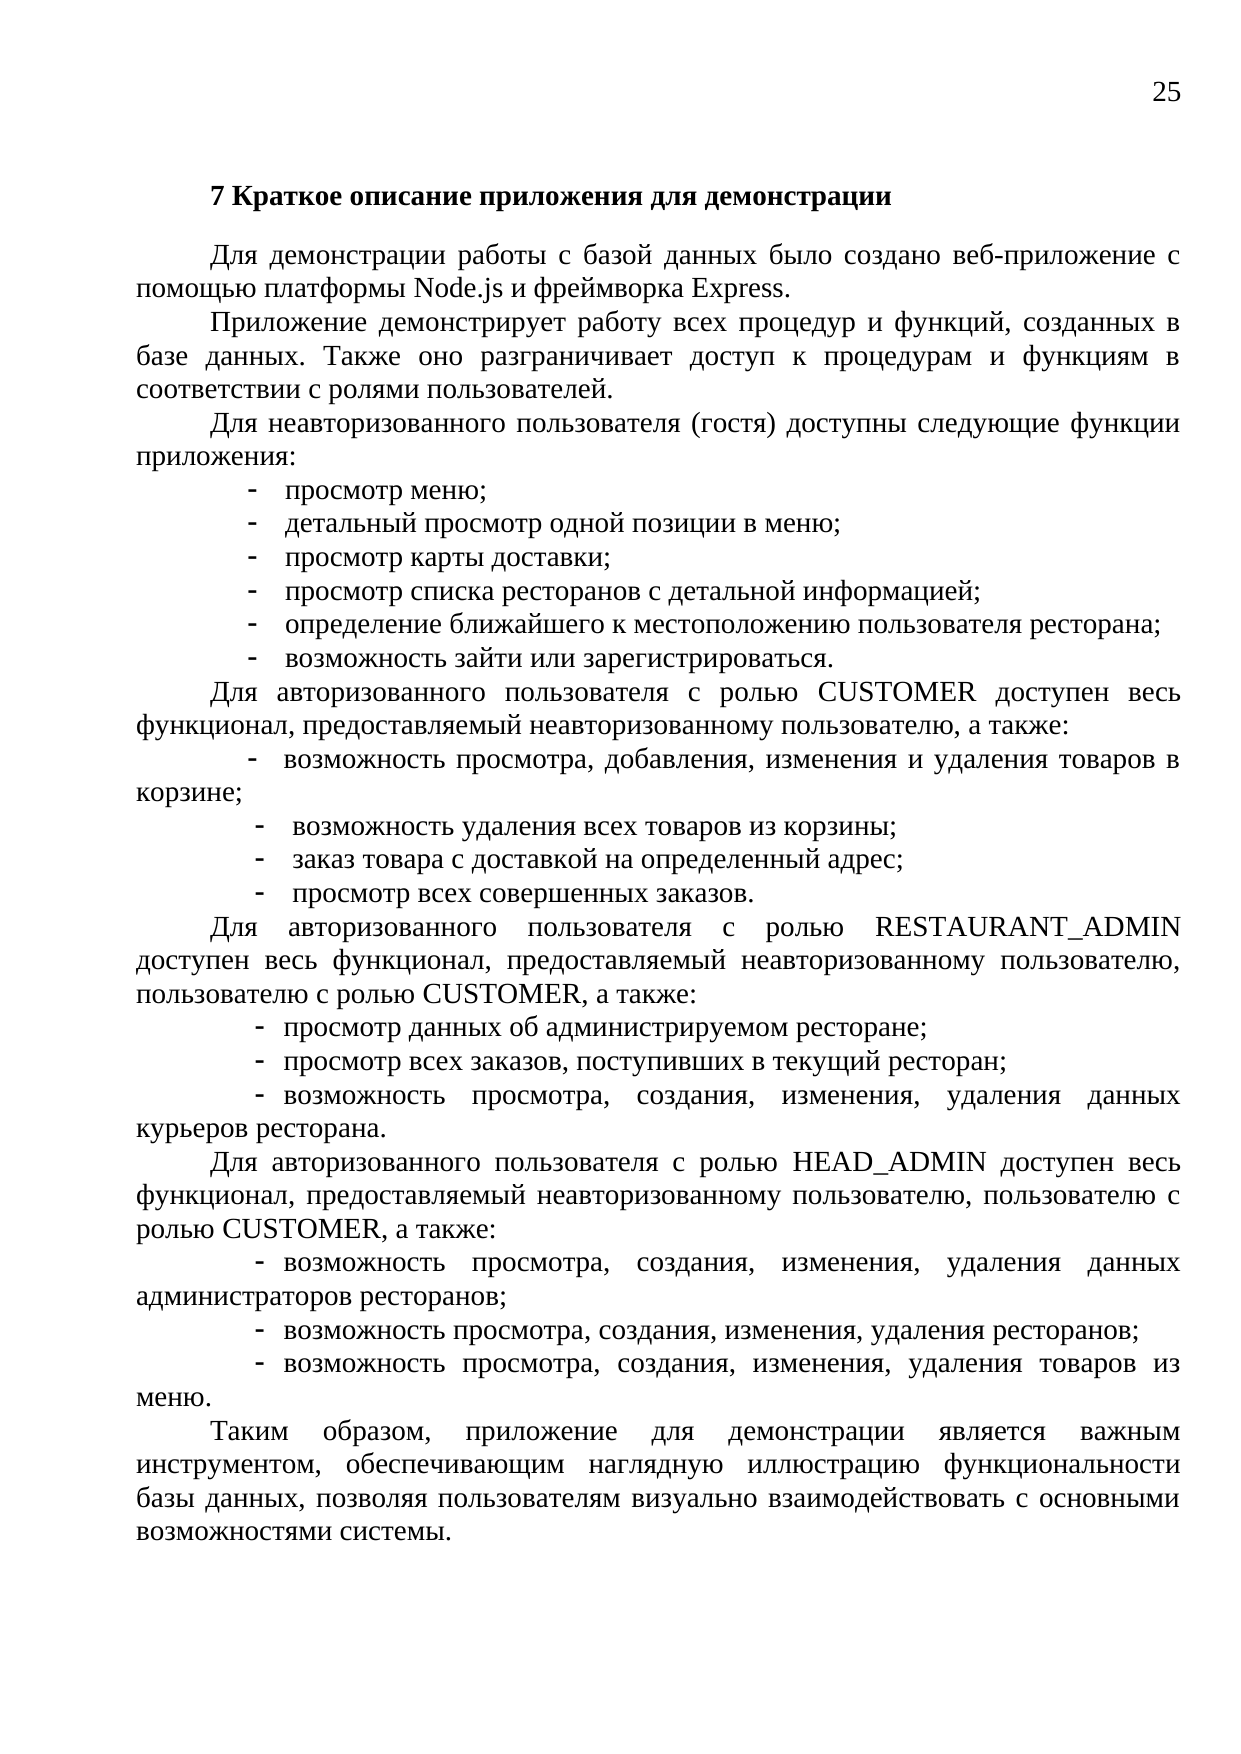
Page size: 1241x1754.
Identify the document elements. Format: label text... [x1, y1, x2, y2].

list просмотр меню; [247, 472, 1181, 505]
list детальный просмотр одной позиции в меню; [247, 505, 1181, 539]
list возможность просмотра, создания, изменения, удаления ресторанов; [136, 1312, 1181, 1345]
list заказ товара с доставкой на определенный адрес; [254, 842, 1181, 875]
text 7 Краткое описание приложения для демонстрации [136, 178, 1181, 212]
text Для неавторизованного пользователя (гостя) доступны следующие функции приложения: [136, 405, 1181, 472]
text Для демонстрации работы с базой данных было создано веб-приложение с помощью платформы Node.js и фреймворка Express. [136, 237, 1181, 304]
list возможность просмотра, добавления, изменения и удаления товаров в корзине; [136, 741, 1181, 808]
list просмотр данных об администрируемом ресторане; [136, 1009, 1181, 1043]
list возможность просмотра, создания, изменения, удаления товаров из меню. [136, 1345, 1181, 1413]
text Для авторизованного пользователя с ролью CUSTOMER доступен весь функционал, предоставляемый неавторизованному пользователю, а также: [136, 674, 1181, 741]
list возможность просмотра, создания, изменения, удаления данных администраторов ресторанов; [136, 1244, 1181, 1312]
text Таким образом, приложение для демонстрации является важным инструментом, обеспечивающим наглядную иллюстрацию функциональности базы данных, позволяя пользователям визуально взаимодействовать с основными возможностями системы. [136, 1413, 1181, 1547]
text Для авторизованного пользователя с ролью HEAD_ADMIN доступен весь функционал, предоставляемый неавторизованному пользователю, пользователю с ролью CUSTOMER, а также: [136, 1144, 1181, 1244]
list возможность зайти или зарегистрироваться. [247, 640, 1181, 674]
list определение ближайшего к местоположению пользователя ресторана; [247, 606, 1181, 640]
list просмотр карты доставки; [247, 539, 1181, 573]
list возможность удаления всех товаров из корзины; [254, 808, 1181, 842]
list возможность просмотра, создания, изменения, удаления данных курьеров ресторана. [136, 1077, 1181, 1144]
list просмотр списка ресторанов с детальной информацией; [247, 573, 1181, 606]
text Для авторизованного пользователя с ролью RESTAURANT_ADMIN доступен весь функционал, предоставляемый неавторизованному пользователю, пользователю с ролью CUSTOMER, а также: [136, 909, 1181, 1009]
list просмотр всех заказов, поступивших в текущий ресторан; [136, 1043, 1181, 1077]
text Приложение демонстрирует работу всех процедур и функций, созданных в базе данных. Также оно разграничивает доступ к процедурам и функциям в соответствии с ролями пользователей. [136, 304, 1181, 405]
list просмотр всех совершенных заказов. [254, 875, 1181, 909]
